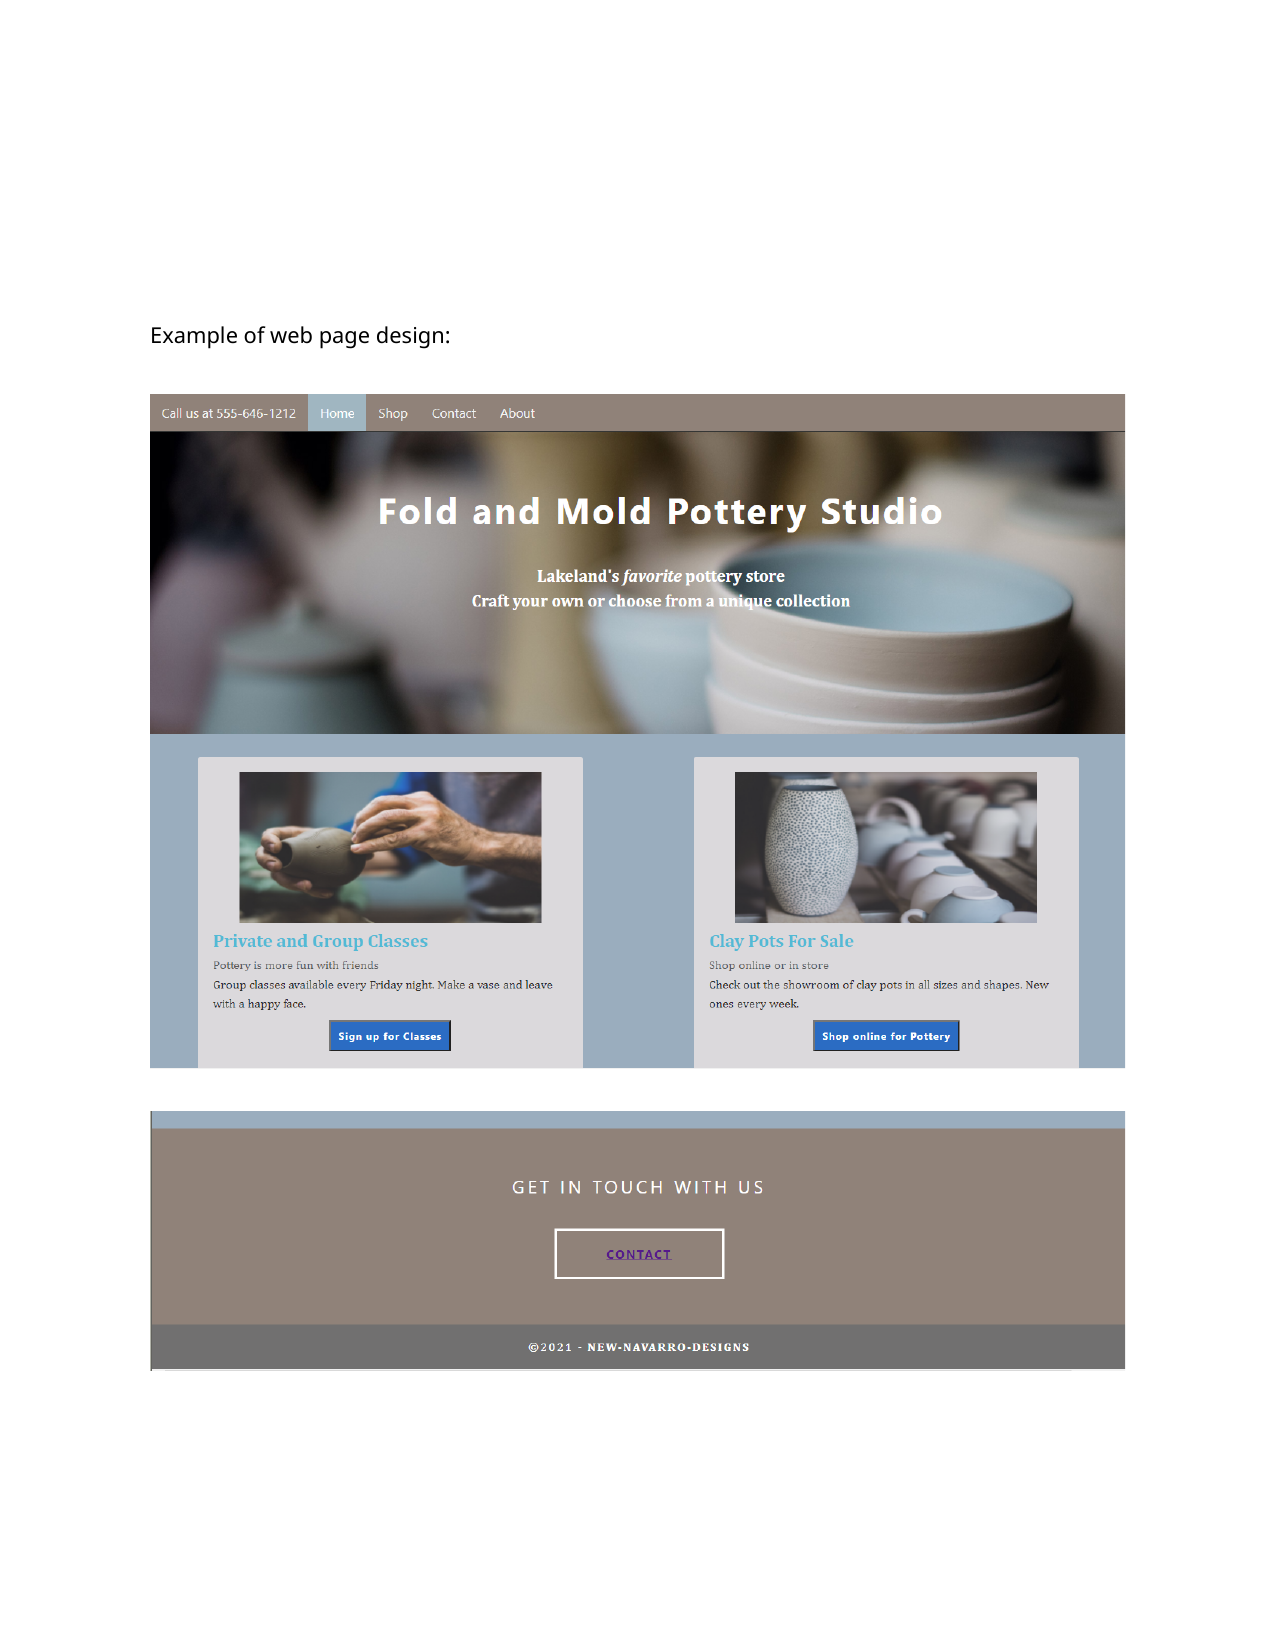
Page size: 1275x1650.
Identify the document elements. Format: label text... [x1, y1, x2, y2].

text Example of web page design: [150, 320, 1125, 349]
picture [150, 394, 1125, 1069]
picture [150, 1111, 1125, 1371]
